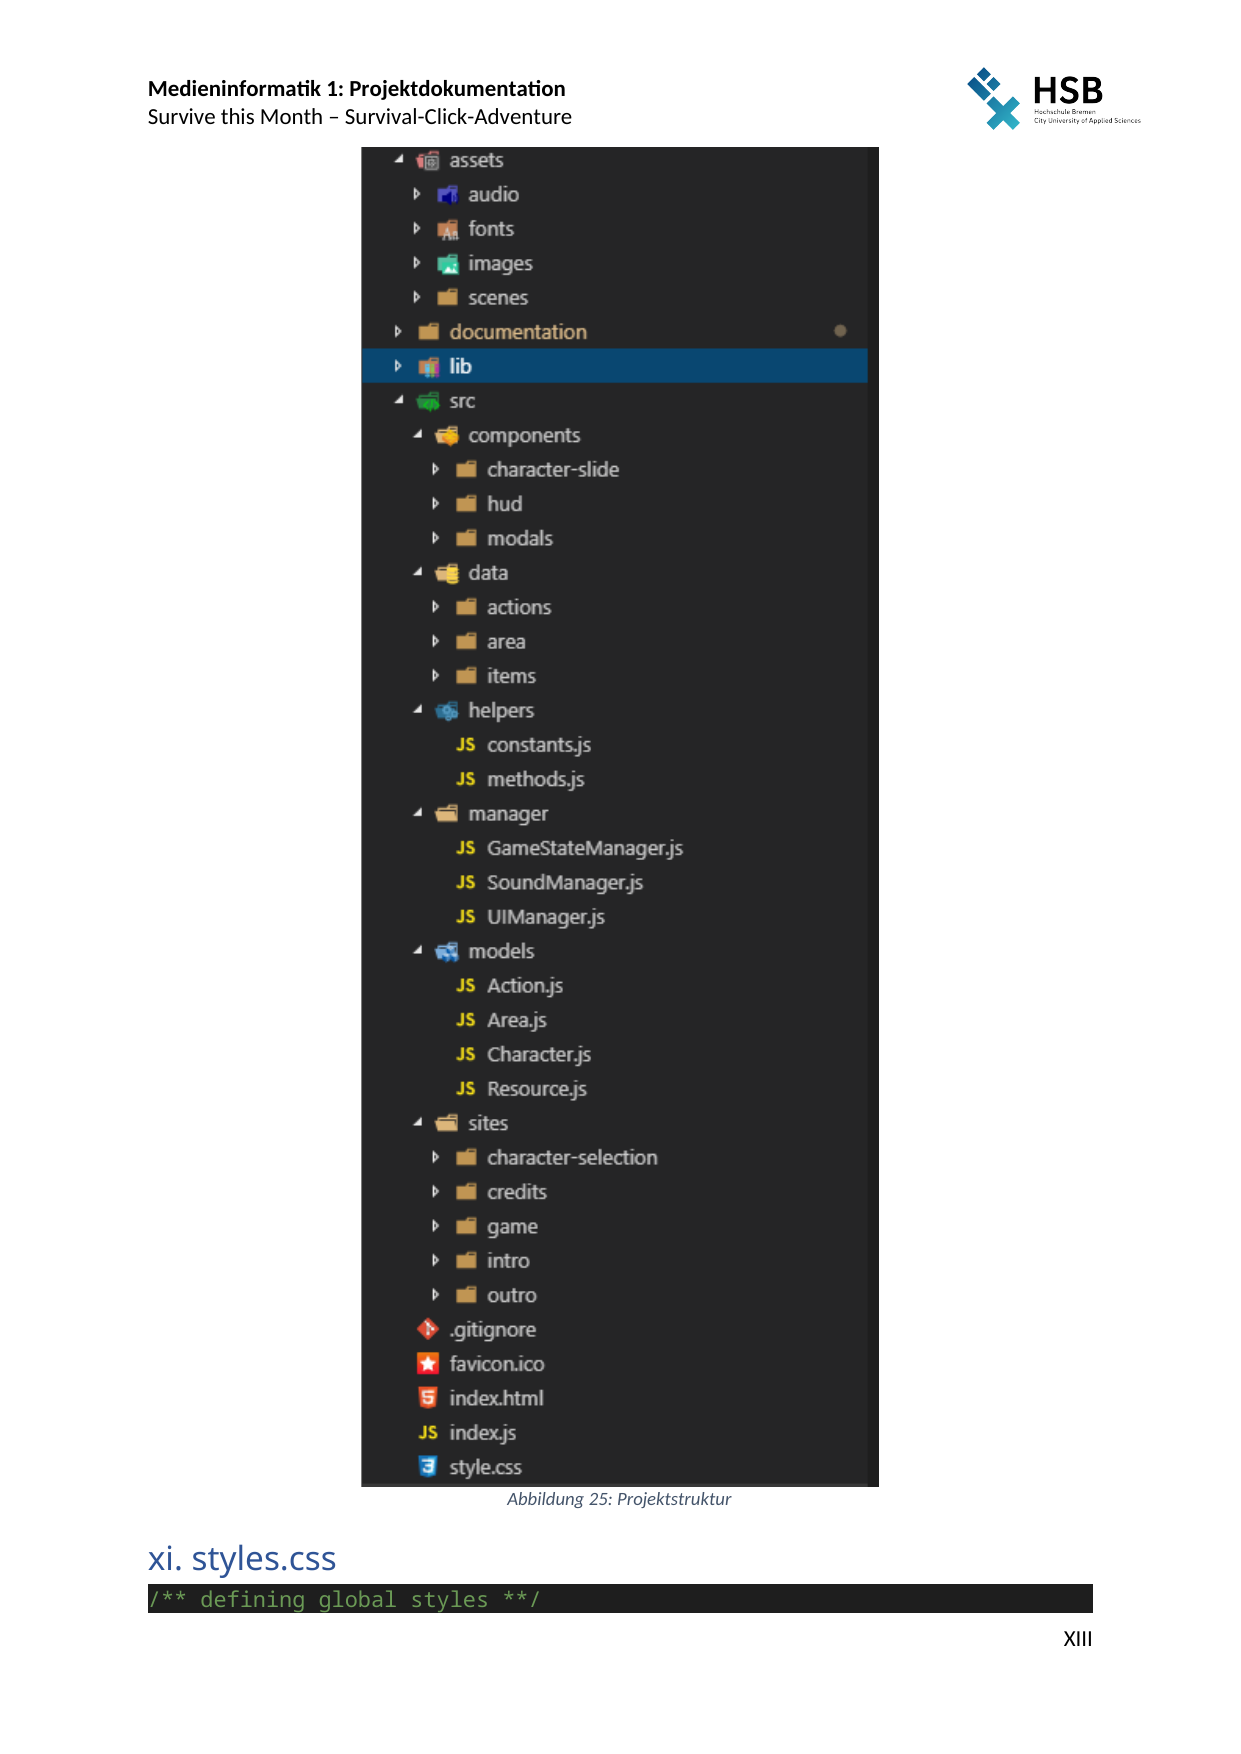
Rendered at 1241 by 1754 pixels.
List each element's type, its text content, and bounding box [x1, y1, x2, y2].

subtitle xi. styles.css [148, 1535, 1093, 1580]
text /** defining global styles **/ [148, 1584, 1093, 1613]
picture [361, 147, 879, 1487]
text Abbildung 25: Projektstruktur [148, 1487, 1093, 1510]
picture [950, 50, 1158, 147]
